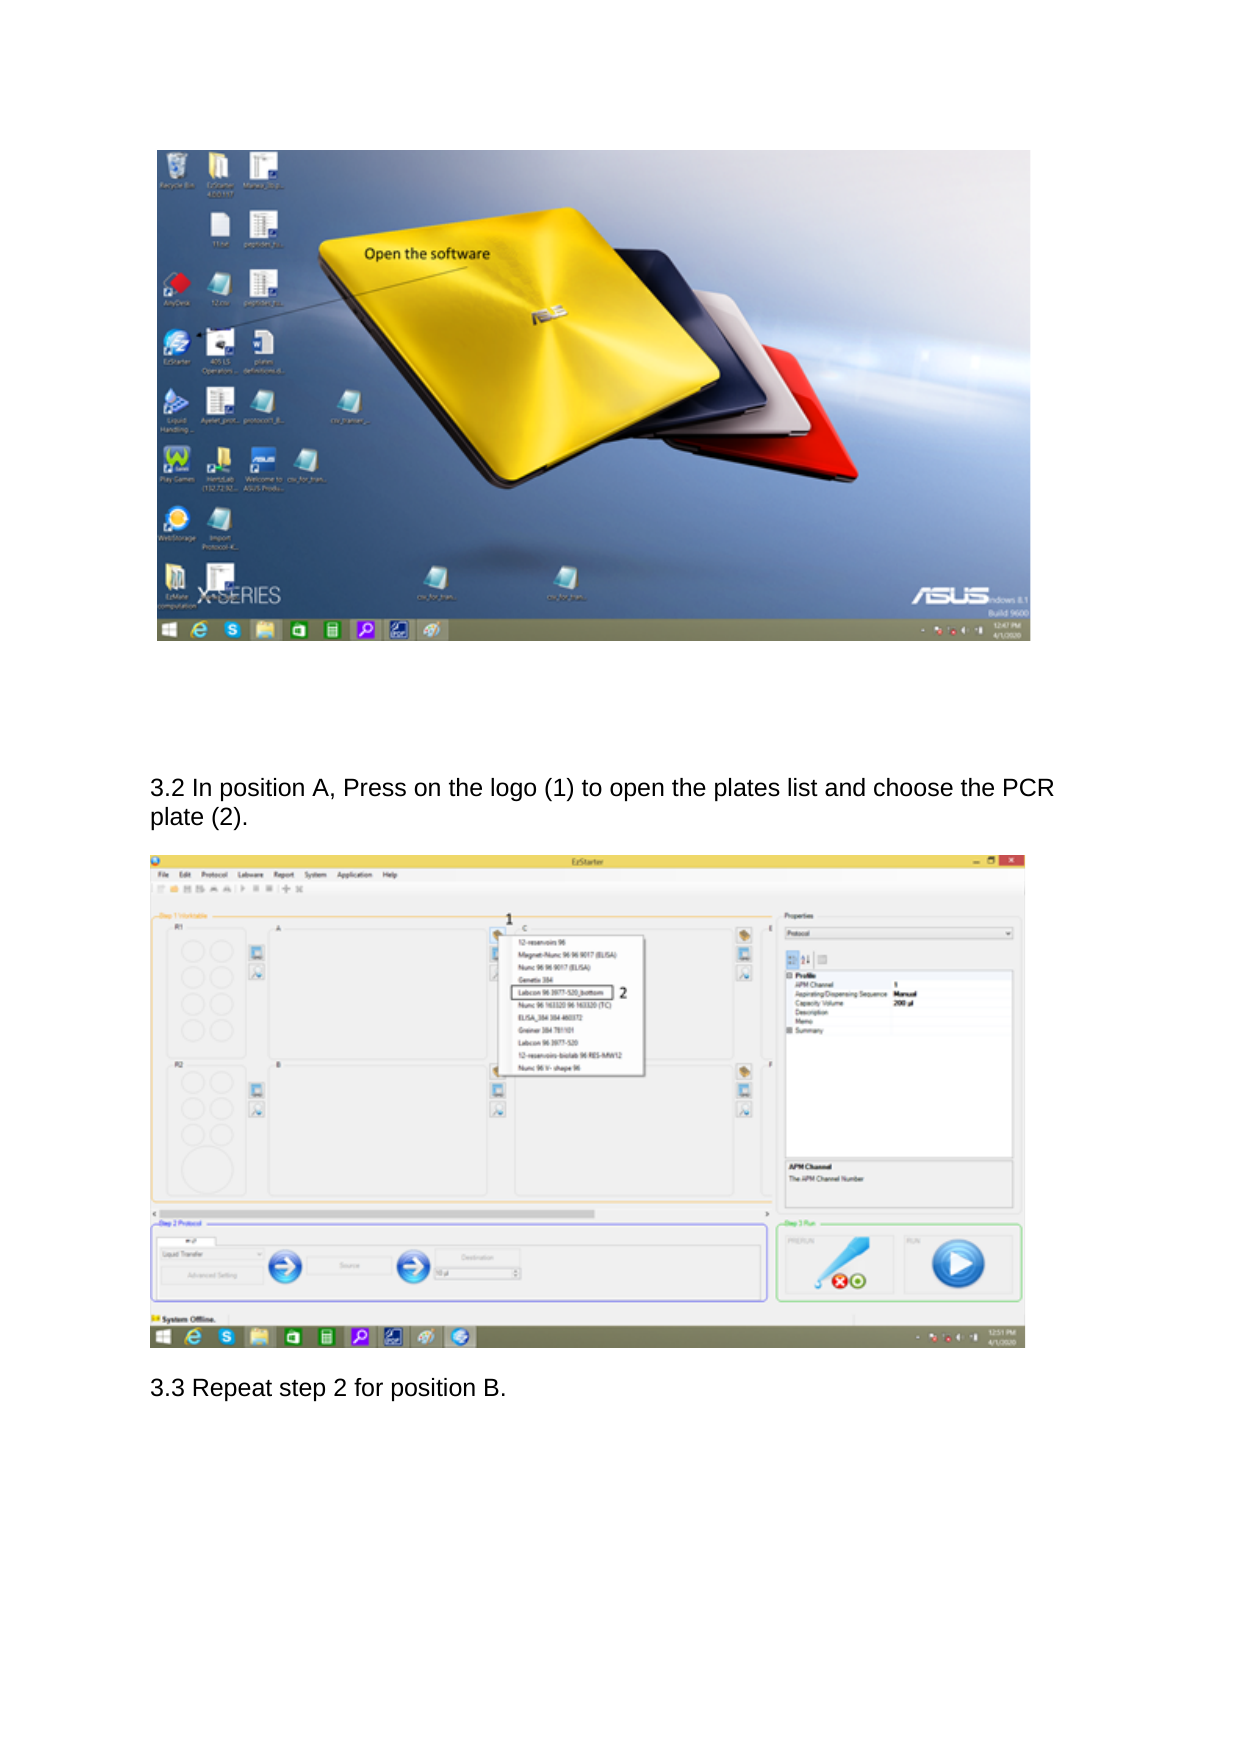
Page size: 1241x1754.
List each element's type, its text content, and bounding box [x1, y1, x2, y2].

text 3.2 In position A, Press on the logo (1) to open the plates list and choose the PCR plate (2). [150, 773, 1090, 831]
picture [150, 855, 1025, 1348]
picture [157, 150, 1031, 641]
text 3.3 Repeat step 2 for position B. [150, 1373, 1090, 1402]
